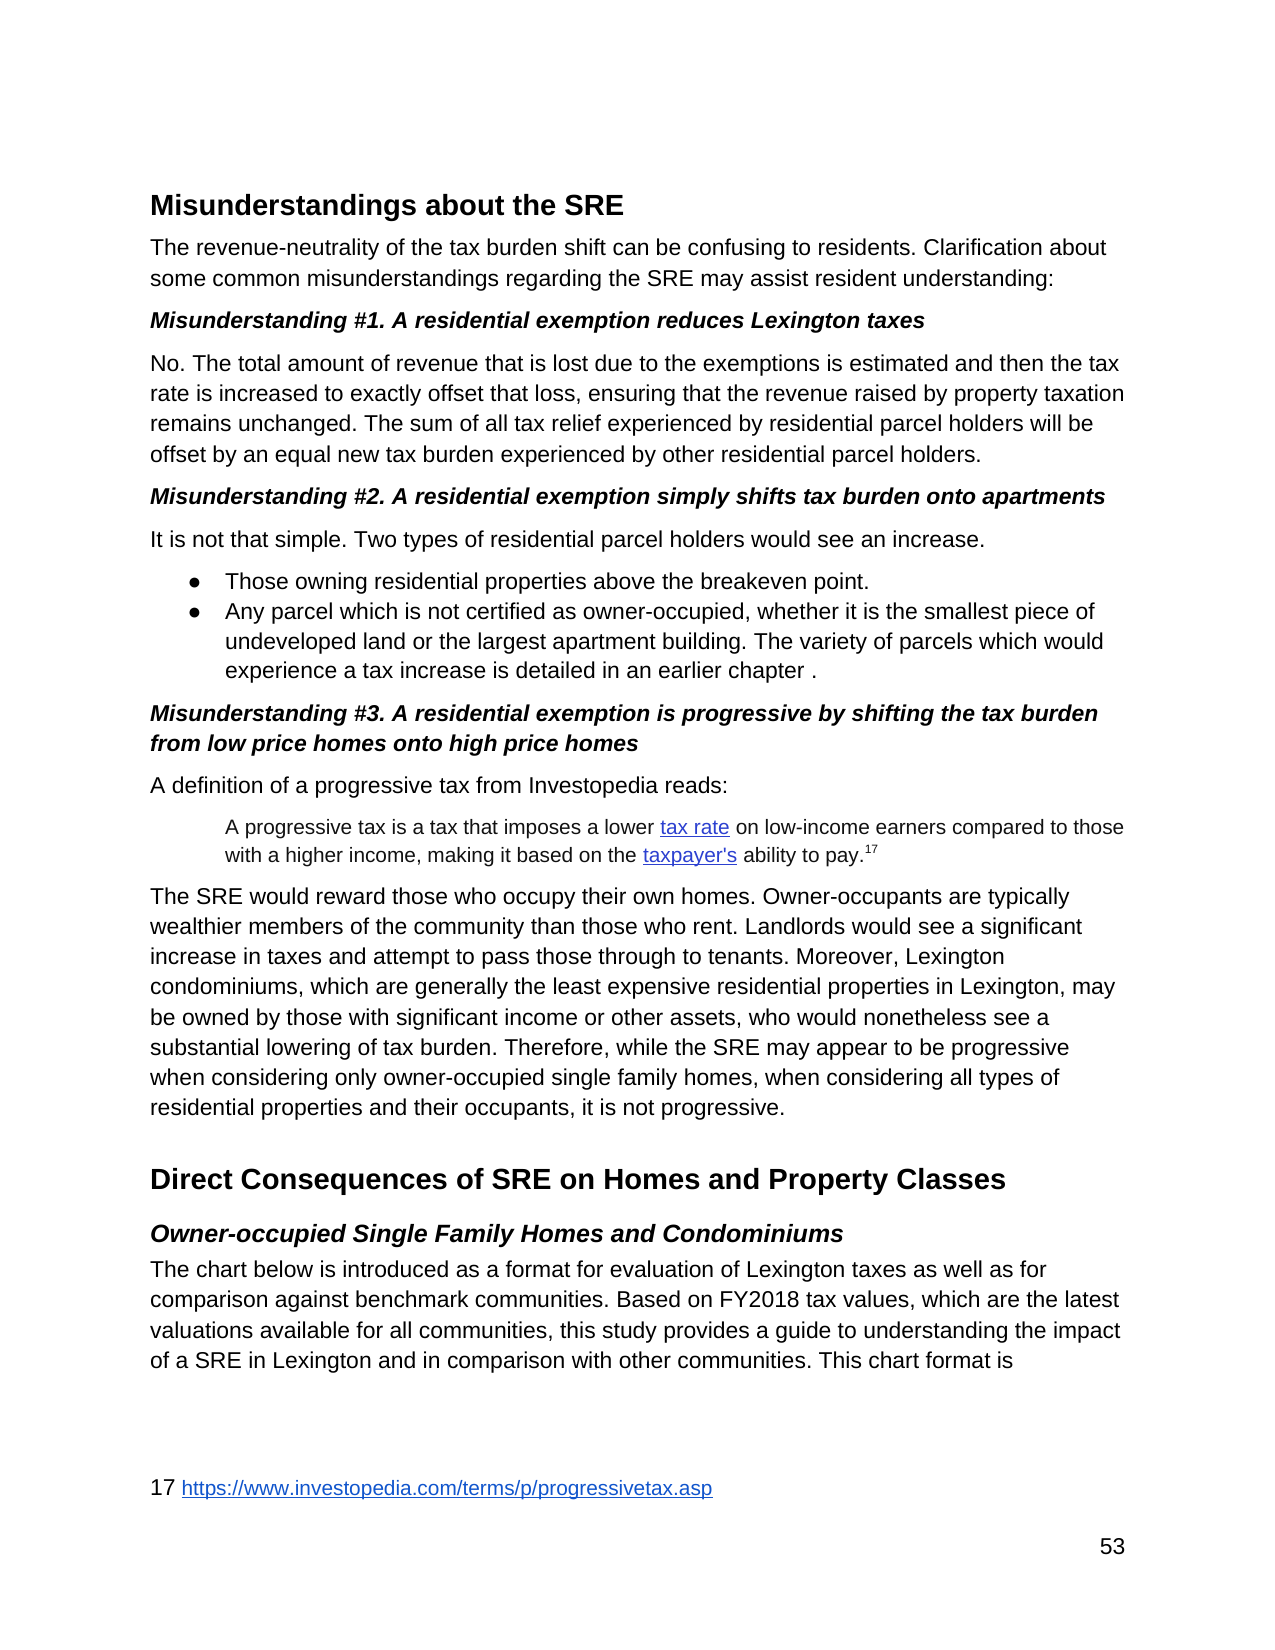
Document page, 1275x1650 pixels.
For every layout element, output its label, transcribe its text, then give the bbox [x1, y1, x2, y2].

subtitle Direct Consequences of SRE on Homes and Property Classes [150, 1162, 1125, 1195]
text The revenue-neutrality of the tax burden shift can be confusing to residents. Clarification about some common misunderstandings regarding the SRE may assist resident understanding: [150, 234, 1125, 291]
text It is not that simple. Two types of residential parcel holders would see an increase. [150, 526, 1125, 552]
text A progressive tax is a tax that imposes a lower tax rate on low-income earners compared to those with a higher income, making it based on the taxpayer's ability to pay. [225, 815, 1125, 867]
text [150, 1256, 1125, 1373]
text Misunderstanding #1. A residential exemption reduces Lexington taxes [150, 307, 1125, 334]
text Misunderstanding #2. A residential exemption simply shifts tax burden onto apartments [150, 483, 1125, 510]
text The SRE would reward those who occupy their own homes. Owner-occupants are typically wealthier members of the community than those who rent. Landlords would see a significant increase in taxes and attempt to pass those through to tenants. Moreover, Lexington condominiums, which are generally the least expensive residential properties in Lexington, may be owned by those with significant income or other assets, who would nonetheless see a substantial lowering of tax burden. Therefore, while the SRE may appear to be progressive when considering only owner-occupied single family homes, when considering all types of residential properties and their occupants, it is not progressive. [150, 883, 1125, 1120]
list Those owning residential properties above the breakeven point. [187, 568, 1125, 594]
text Misunderstanding #3. A residential exemption is progressive by shifting the tax burden from low price homes onto high price homes [150, 699, 1125, 756]
subtitle Misunderstandings about the SRE [150, 187, 1125, 221]
text A definition of a progressive tax from Investopedia reads: [150, 772, 1125, 799]
list Any parcel which is not certified as owner-occupied, whether it is the smallest piece of undeveloped land or the largest apartment building. The variety of parcels which would experience a tax increase is detailed in an earlier chapter . [187, 598, 1125, 684]
subtitle Owner-occupied Single Family Homes and Condominiums [150, 1219, 1125, 1248]
text No. The total amount of revenue that is lost due to the exemptions is estimated and then the tax rate is increased to exactly offset that loss, ensuring that the revenue raised by property taxation remains unchanged. The sum of all tax relief experienced by residential parcel holders will be offset by an equal new tax burden experienced by other residential parcel holders. [150, 350, 1125, 467]
